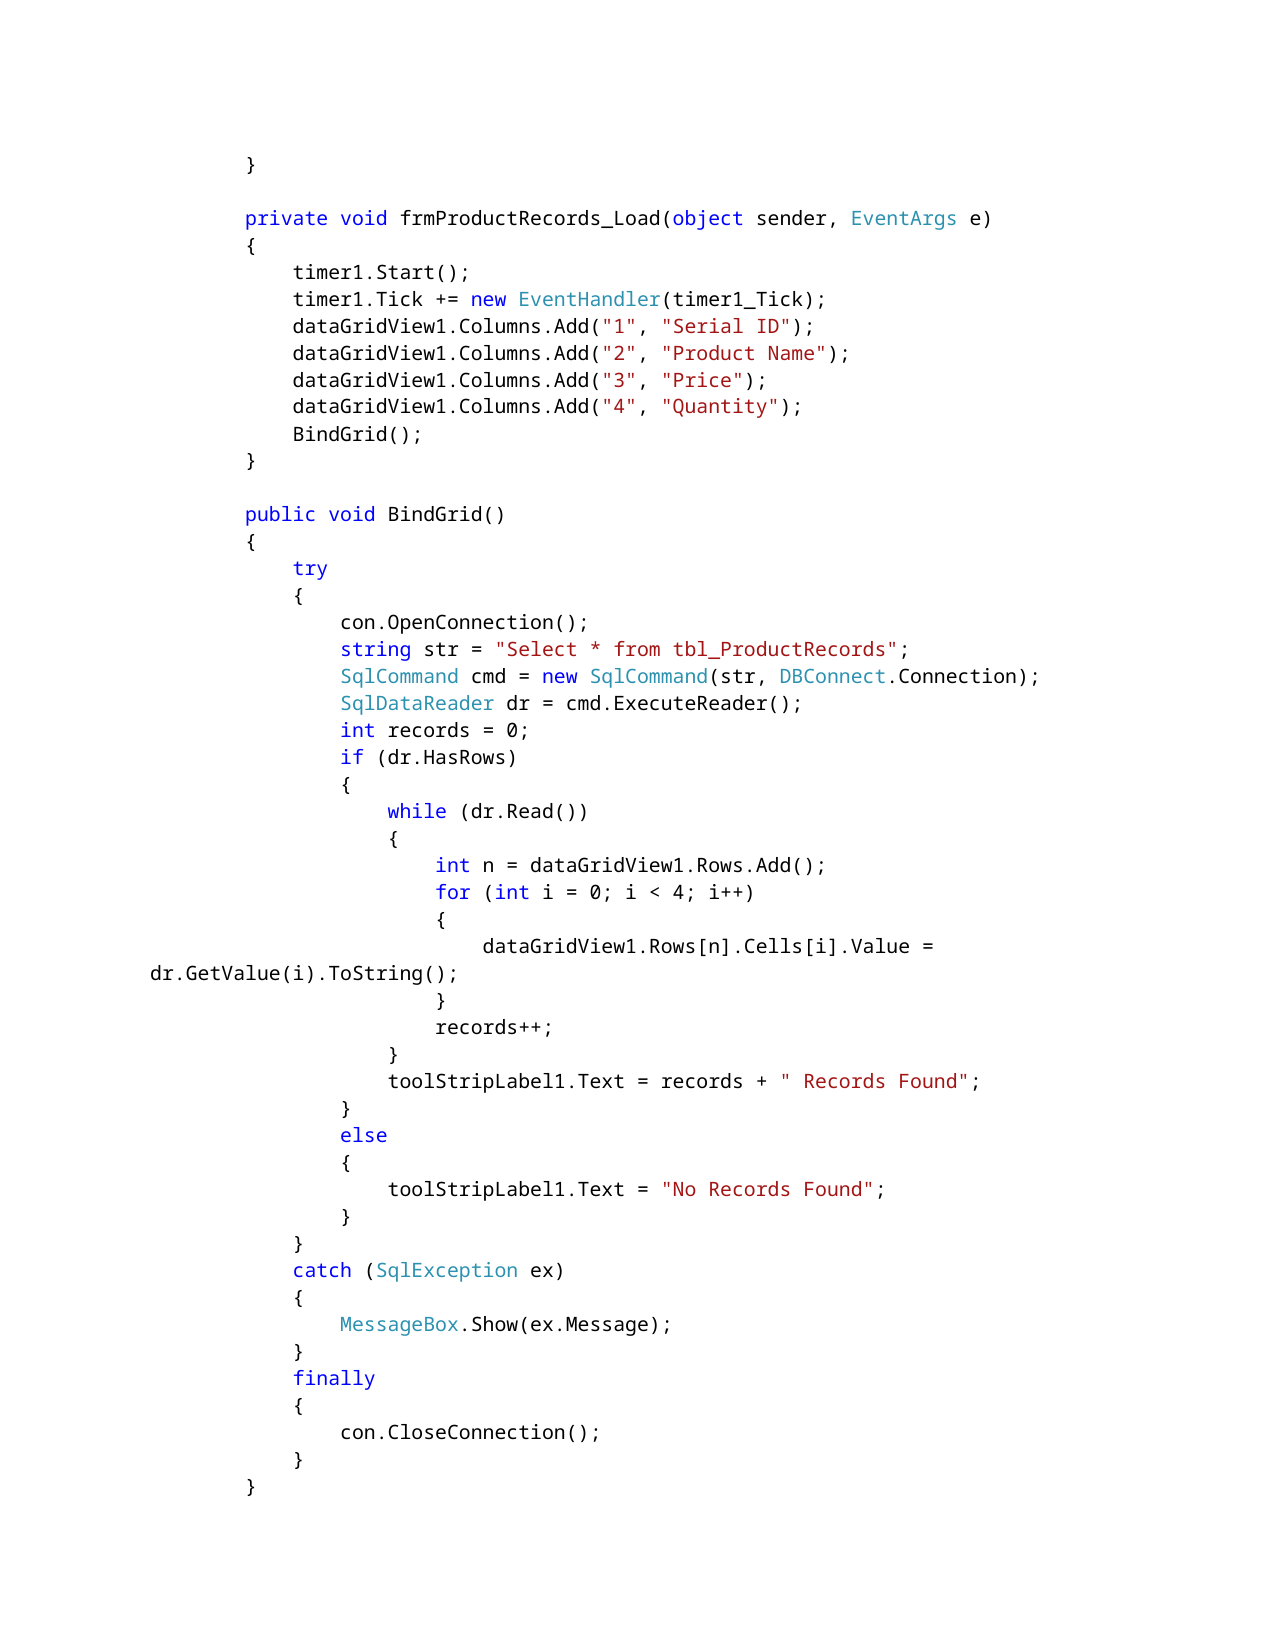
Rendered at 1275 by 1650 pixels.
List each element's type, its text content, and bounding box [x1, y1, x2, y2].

text { [150, 1148, 1125, 1175]
text dataGridView1.Columns.Add("2", "Product Name"); [150, 339, 1125, 366]
text } [150, 1040, 1125, 1067]
text int records = 0; [150, 717, 1125, 743]
text { [150, 582, 1125, 609]
text { [150, 824, 1125, 851]
text } [150, 1337, 1125, 1364]
text } [150, 447, 1125, 474]
text SqlDataReader dr = cmd.ExecuteReader(); [150, 689, 1125, 717]
text dataGridView1.Columns.Add("4", "Quantity"); [150, 393, 1125, 420]
text while (dr.Read()) [150, 797, 1125, 824]
text finally [150, 1364, 1125, 1391]
text timer1.Tick += new EventHandler(timer1_Tick); [150, 285, 1125, 312]
text } [150, 986, 1125, 1013]
text toolStripLabel1.Text = records + " Records Found"; [150, 1067, 1125, 1094]
text dataGridView1.Columns.Add("3", "Price"); [150, 366, 1125, 393]
text con.OpenConnection(); [150, 609, 1125, 636]
text catch (SqlException ex) [150, 1256, 1125, 1283]
text } [150, 1472, 1125, 1499]
text } [150, 150, 1125, 177]
text toolStripLabel1.Text = "No Records Found"; [150, 1175, 1125, 1202]
text int n = dataGridView1.Rows.Add(); [150, 851, 1125, 878]
text { [150, 231, 1125, 258]
text } [150, 1229, 1125, 1256]
text SqlCommand cmd = new SqlCommand(str, DBConnect.Connection); [150, 663, 1125, 689]
text { [150, 1391, 1125, 1418]
text for (int i = 0; i < 4; i++) [150, 878, 1125, 905]
text public void BindGrid() [150, 501, 1125, 528]
text private void frmProductRecords_Load(object sender, EventArgs e) [150, 204, 1125, 231]
text string str = "Select * from tbl_ProductRecords"; [150, 636, 1125, 663]
text BindGrid(); [150, 420, 1125, 447]
text } [150, 1202, 1125, 1229]
text else [150, 1121, 1125, 1148]
text dataGridView1.Rows[n].Cells[i].Value = dr.GetValue(i).ToString(); [150, 932, 1125, 986]
text dataGridView1.Columns.Add("1", "Serial ID"); [150, 312, 1125, 339]
text records++; [150, 1013, 1125, 1040]
text con.CloseConnection(); [150, 1418, 1125, 1445]
text { [150, 771, 1125, 797]
text timer1.Start(); [150, 258, 1125, 285]
text if (dr.HasRows) [150, 743, 1125, 771]
text MessageBox.Show(ex.Message); [150, 1310, 1125, 1337]
text } [150, 1094, 1125, 1121]
text } [150, 1445, 1125, 1472]
text { [150, 905, 1125, 932]
text { [150, 528, 1125, 555]
text { [150, 1283, 1125, 1310]
text try [150, 555, 1125, 582]
